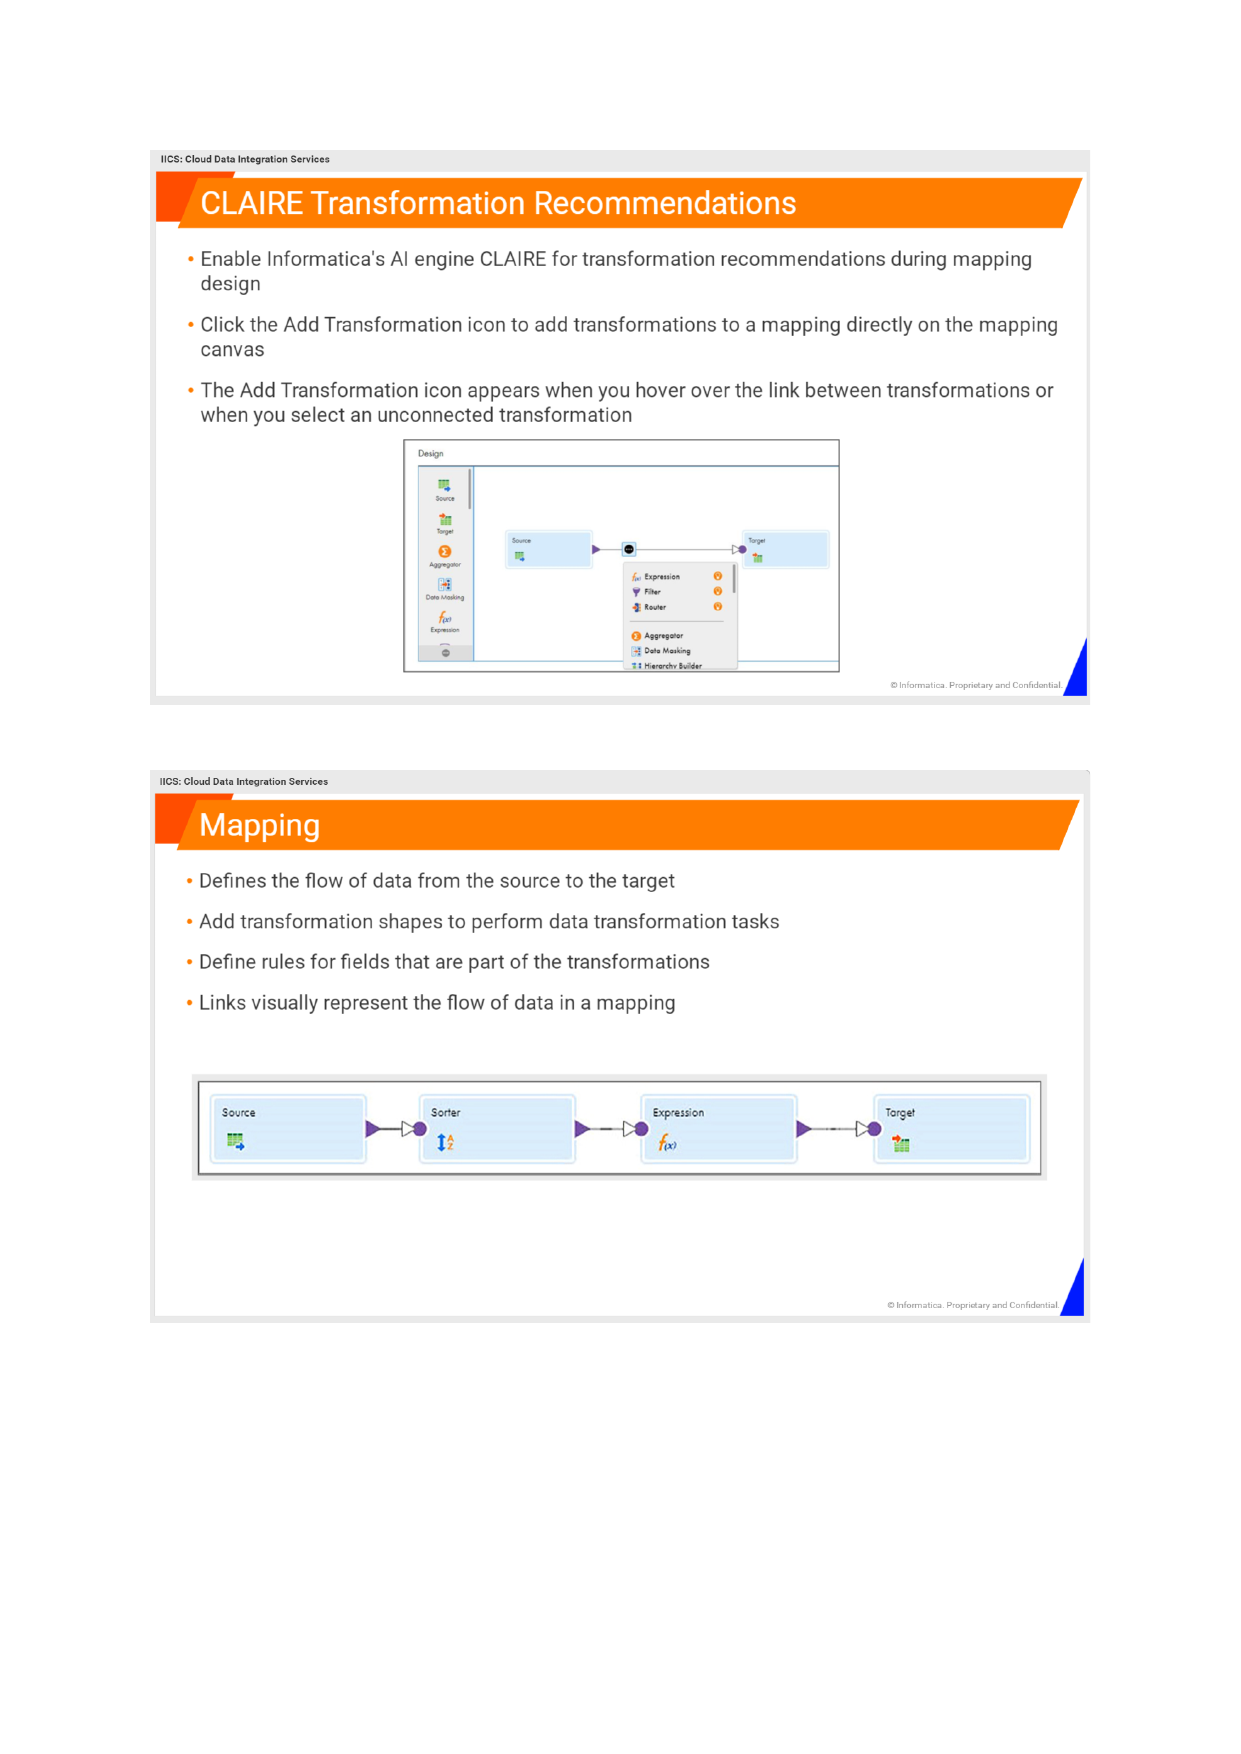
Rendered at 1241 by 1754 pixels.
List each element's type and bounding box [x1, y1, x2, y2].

picture [150, 770, 1091, 1323]
picture [150, 150, 1091, 705]
